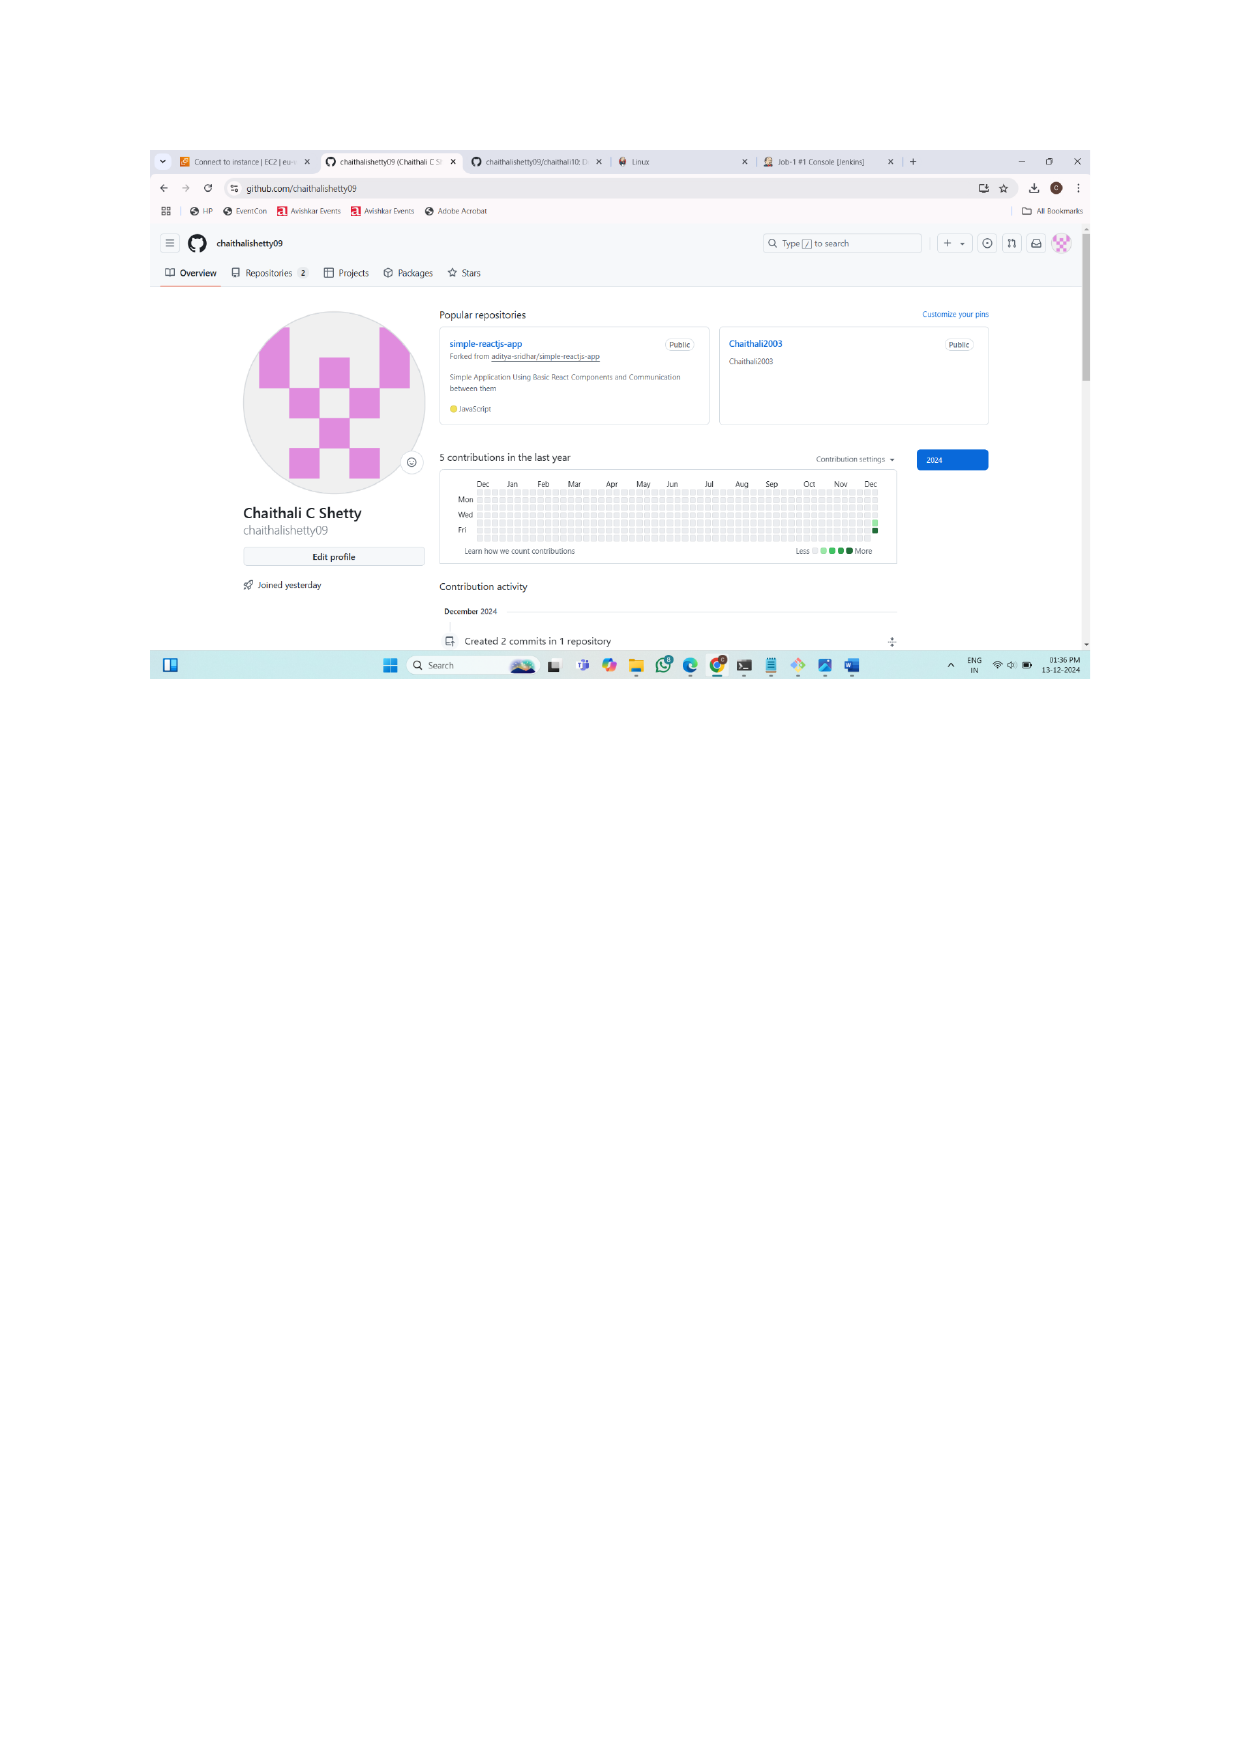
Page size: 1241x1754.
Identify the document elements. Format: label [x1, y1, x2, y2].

picture [150, 150, 1091, 679]
